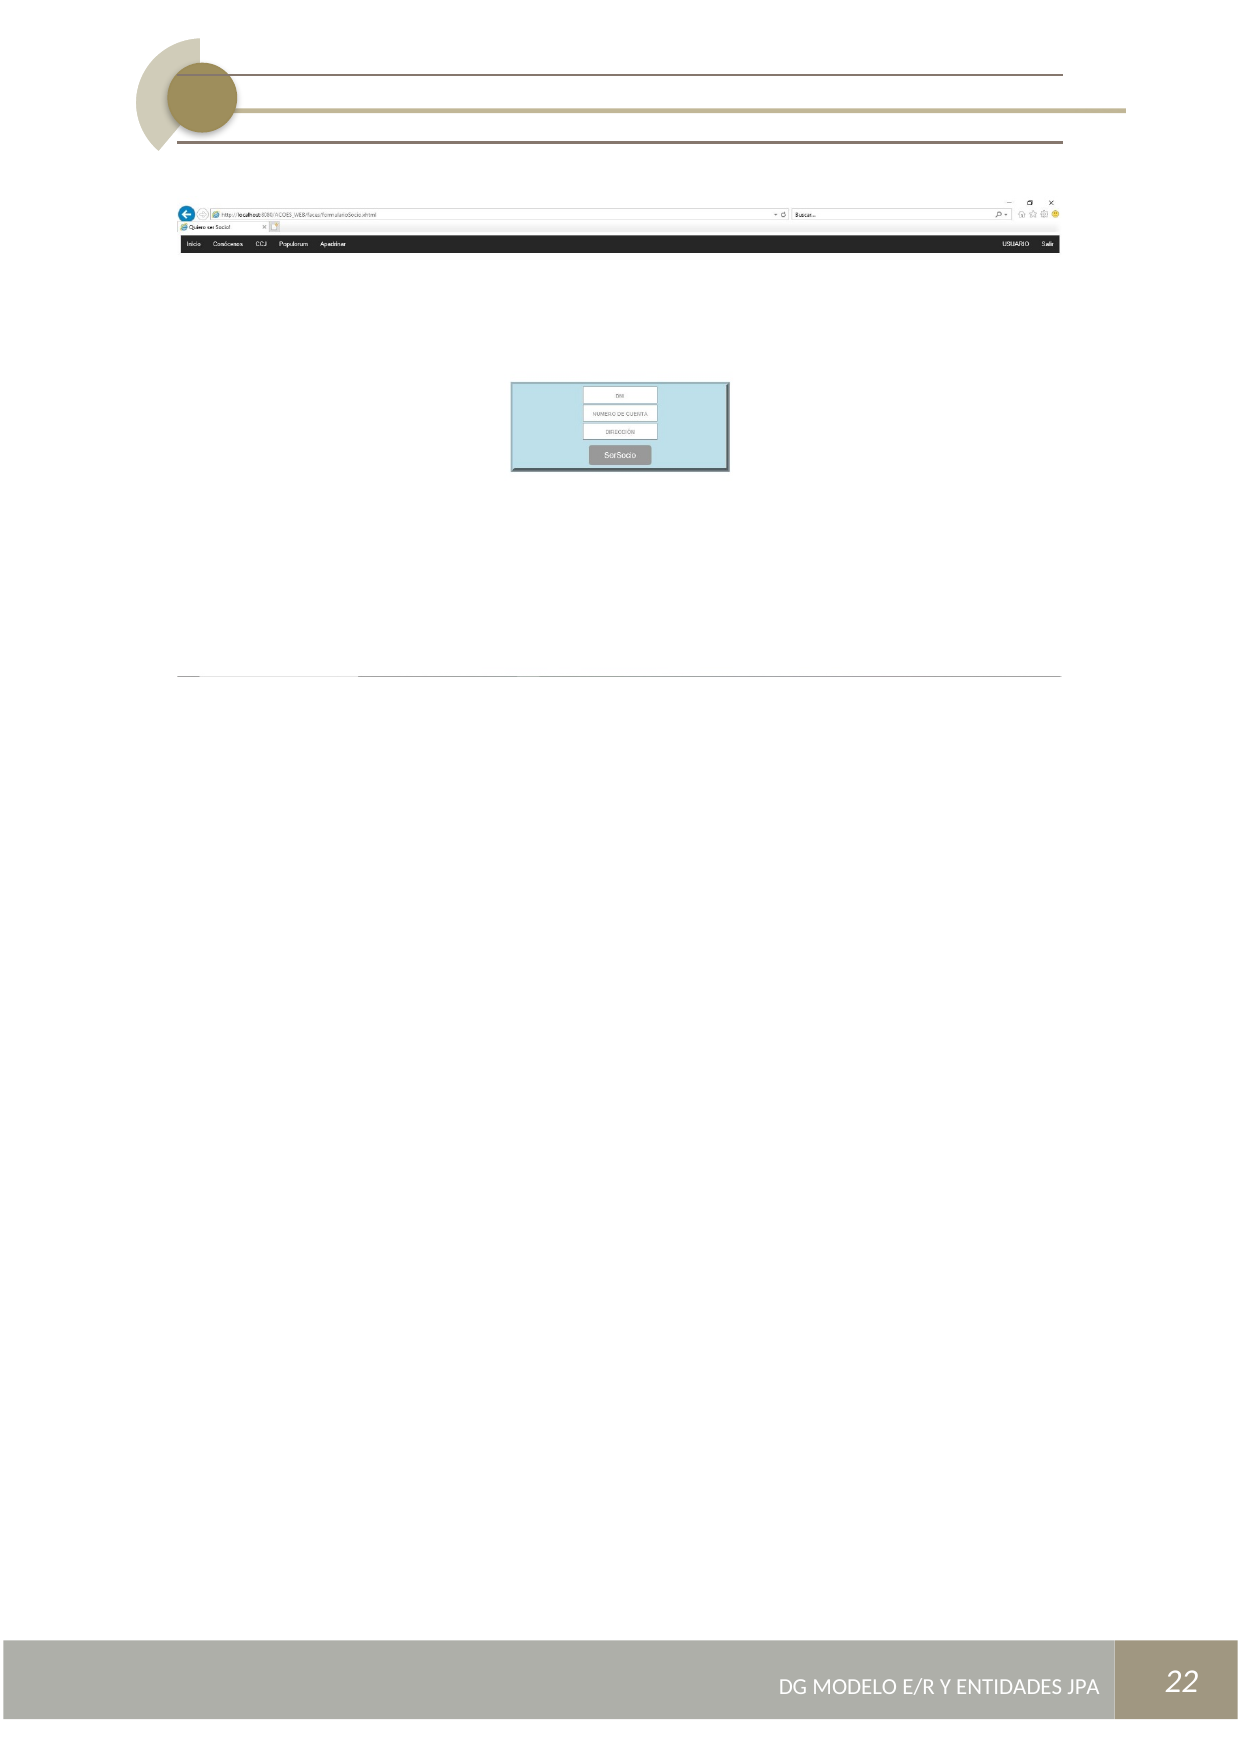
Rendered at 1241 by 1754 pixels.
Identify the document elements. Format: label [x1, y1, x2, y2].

picture [177, 196, 1062, 677]
